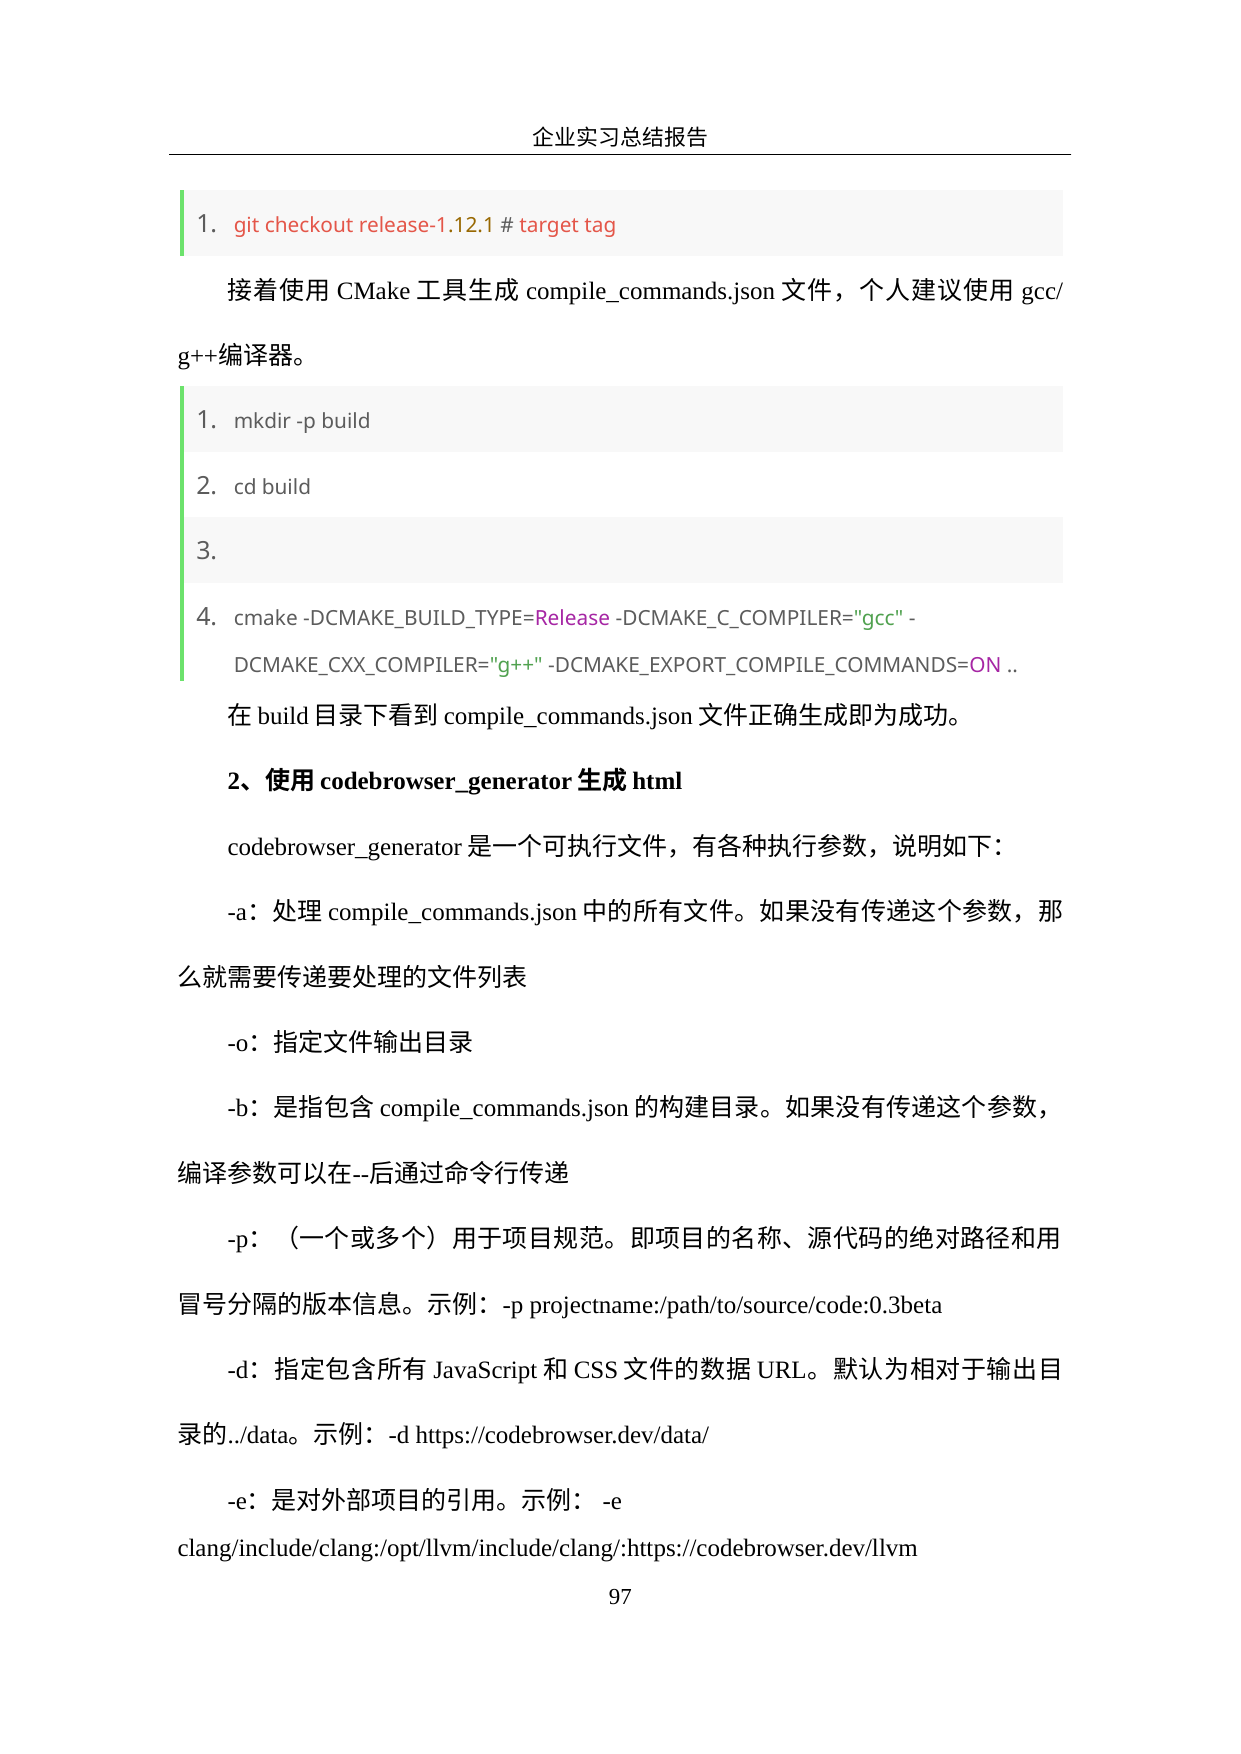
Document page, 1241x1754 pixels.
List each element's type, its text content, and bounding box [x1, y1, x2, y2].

text -o：指定文件输出目录 [177, 1008, 1063, 1073]
text codebrowser_generator是一个可执行文件，有各种执行参数，说明如下： [177, 812, 1063, 877]
list git checkout release-1.12.1 # target tag [184, 190, 1063, 256]
list mkdir -p build [184, 386, 1063, 452]
text -p：（一个或多个）用于项目规范。即项目的名称、源代码的绝对路径和用冒号分隔的版本信息。示例：-p projectname:/path/to/source/code:0.3beta [177, 1204, 1063, 1335]
text -d：指定包含所有JavaScript和CSS文件的数据URL。默认为相对于输出目录的../data。示例：-d https://codebrowser.dev/data/ [177, 1335, 1063, 1466]
text 在build目录下看到compile_commands.json文件正确生成即为成功。 [177, 681, 1063, 746]
list cd build [184, 452, 1063, 517]
list cmake -DCMAKE_BUILD_TYPE=Release -DCMAKE_C_COMPILER="gcc" -DCMAKE_CXX_COMPILER="g++" -DCMAKE_EXPORT_COMPILE_COMMANDS=ON .. [184, 583, 1063, 681]
text -b：是指包含compile_commands.json的构建目录。如果没有传递这个参数，编译参数可以在--后通过命令行传递 [177, 1073, 1063, 1204]
text 接着使用CMake工具生成compile_commands.json文件，个人建议使用gcc/g++编译器。 [177, 256, 1063, 386]
text -e：是对外部项目的引用。示例： -e clang/include/clang:/opt/llvm/include/clang/:https://codebrowser.dev/llvm [177, 1466, 1063, 1564]
text 2、使用codebrowser_generator生成html [177, 746, 1063, 812]
text -a：处理compile_commands.json中的所有文件。如果没有传递这个参数，那么就需要传递要处理的文件列表 [177, 877, 1063, 1008]
